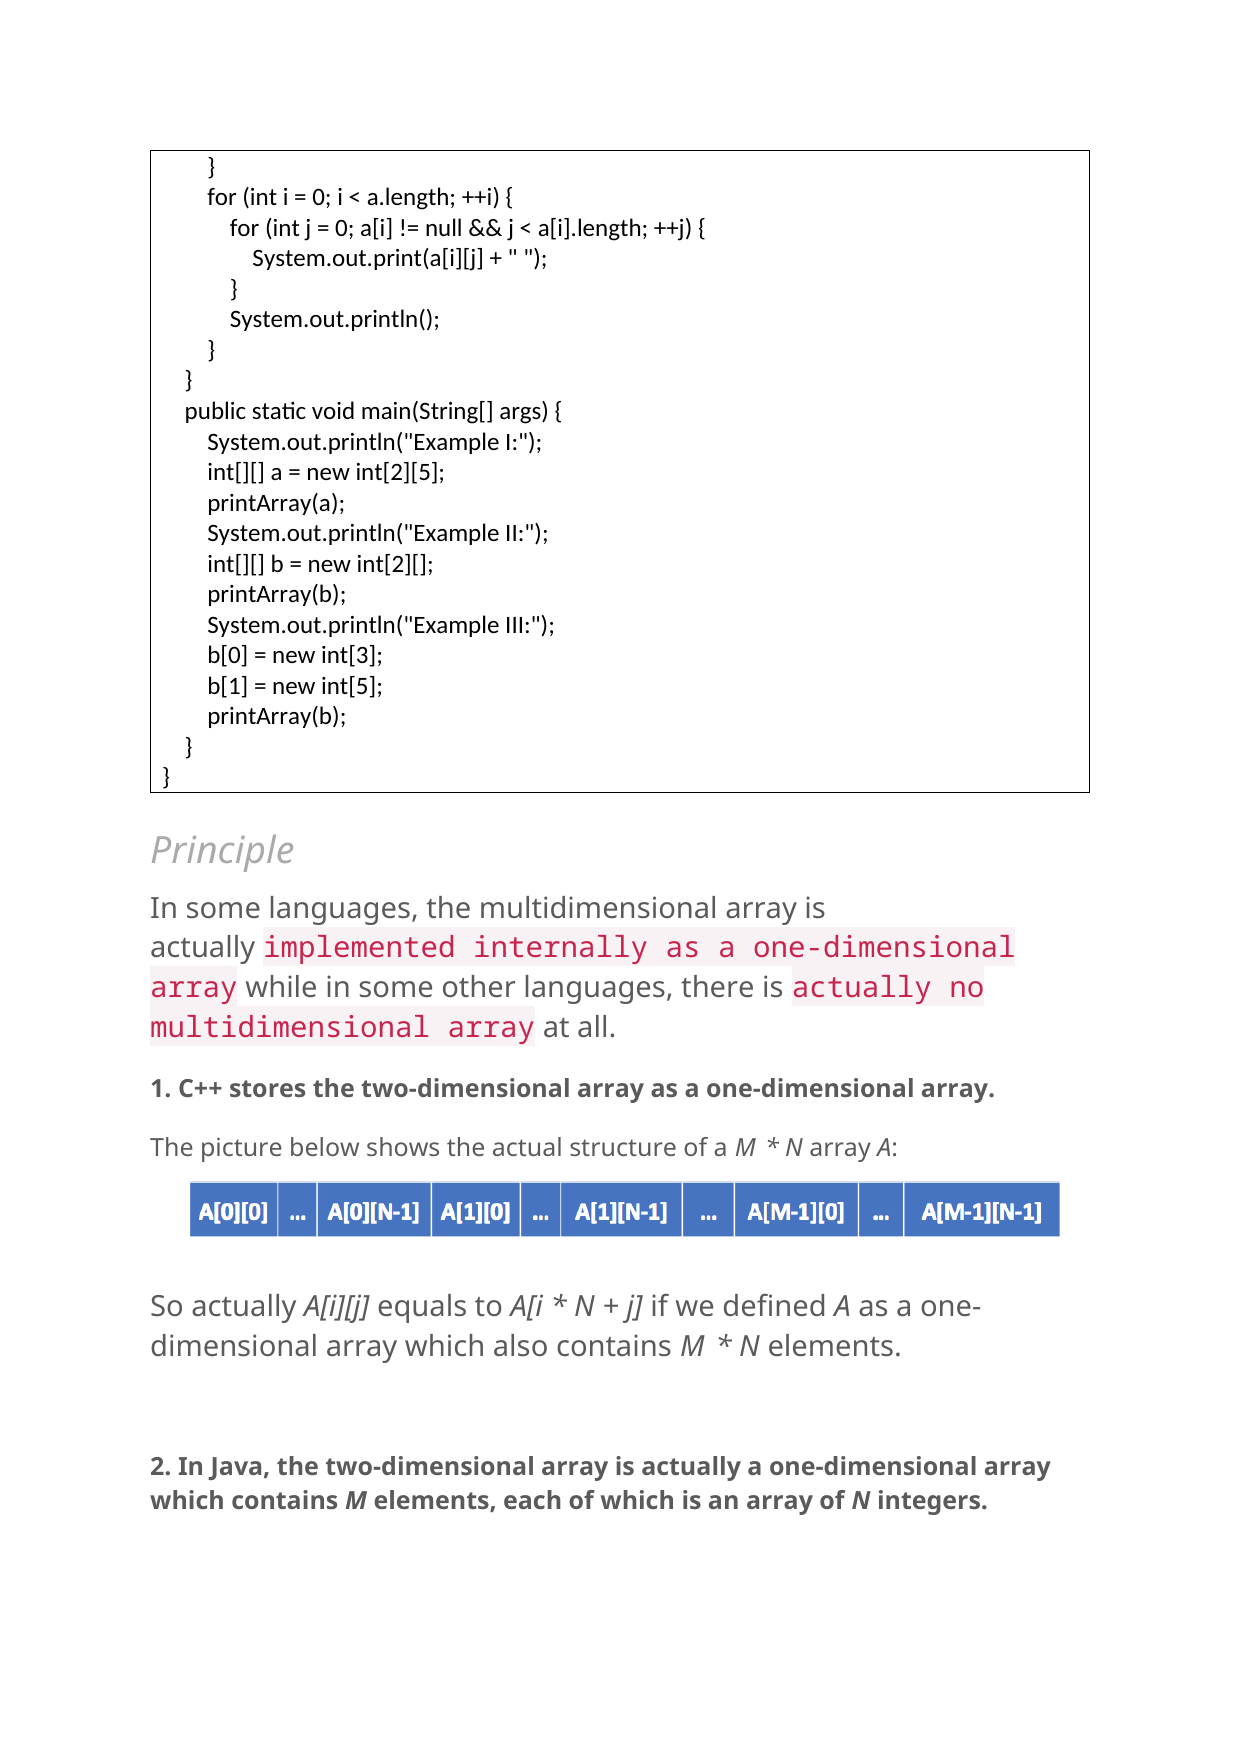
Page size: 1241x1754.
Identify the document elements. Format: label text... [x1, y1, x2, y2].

subtitle Principle [150, 823, 1090, 874]
text 1. C++ stores the two-dimensional array as a one-dimensional array. [150, 1071, 1090, 1105]
text The picture below shows the actual structure of a M * N array A: [150, 1130, 1090, 1163]
text In some languages, the multidimensional array is actually implemented internally as a one-dimensional array while in some other languages, there is actually no multidimensional array at all. [150, 887, 1090, 1046]
picture [150, 1163, 1091, 1261]
text So actually A[i][j] equals to A[i * N + j] if we defined A as a one-dimensional array which also contains M * N elements. [150, 1285, 1090, 1364]
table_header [151, 151, 1089, 792]
text 2. In Java, the two-dimensional array is actually a one-dimensional array which contains M elements, each of which is an array of N integers. [150, 1449, 1090, 1517]
